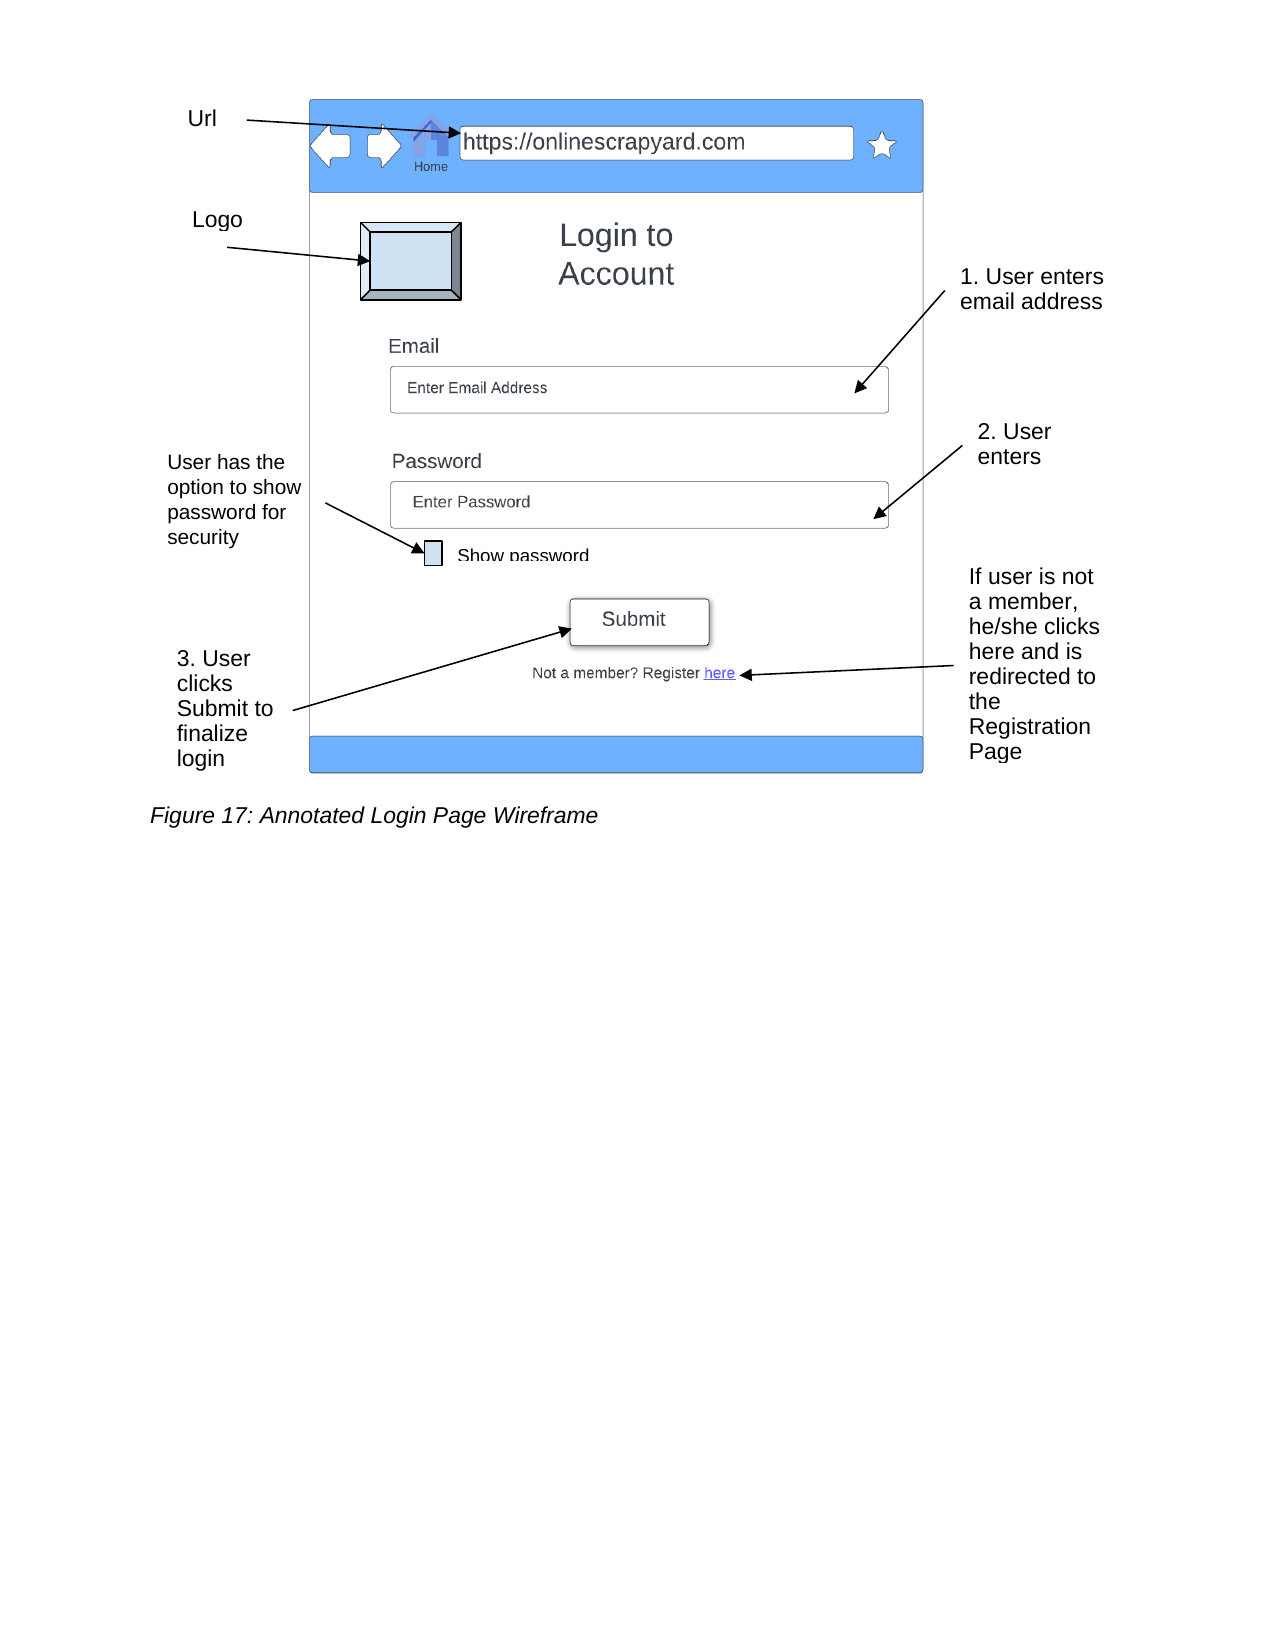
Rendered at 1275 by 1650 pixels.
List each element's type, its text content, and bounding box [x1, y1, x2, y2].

picture [286, 76, 946, 796]
text Figure 17: Annotated Login Page Wireframe [150, 802, 1125, 828]
